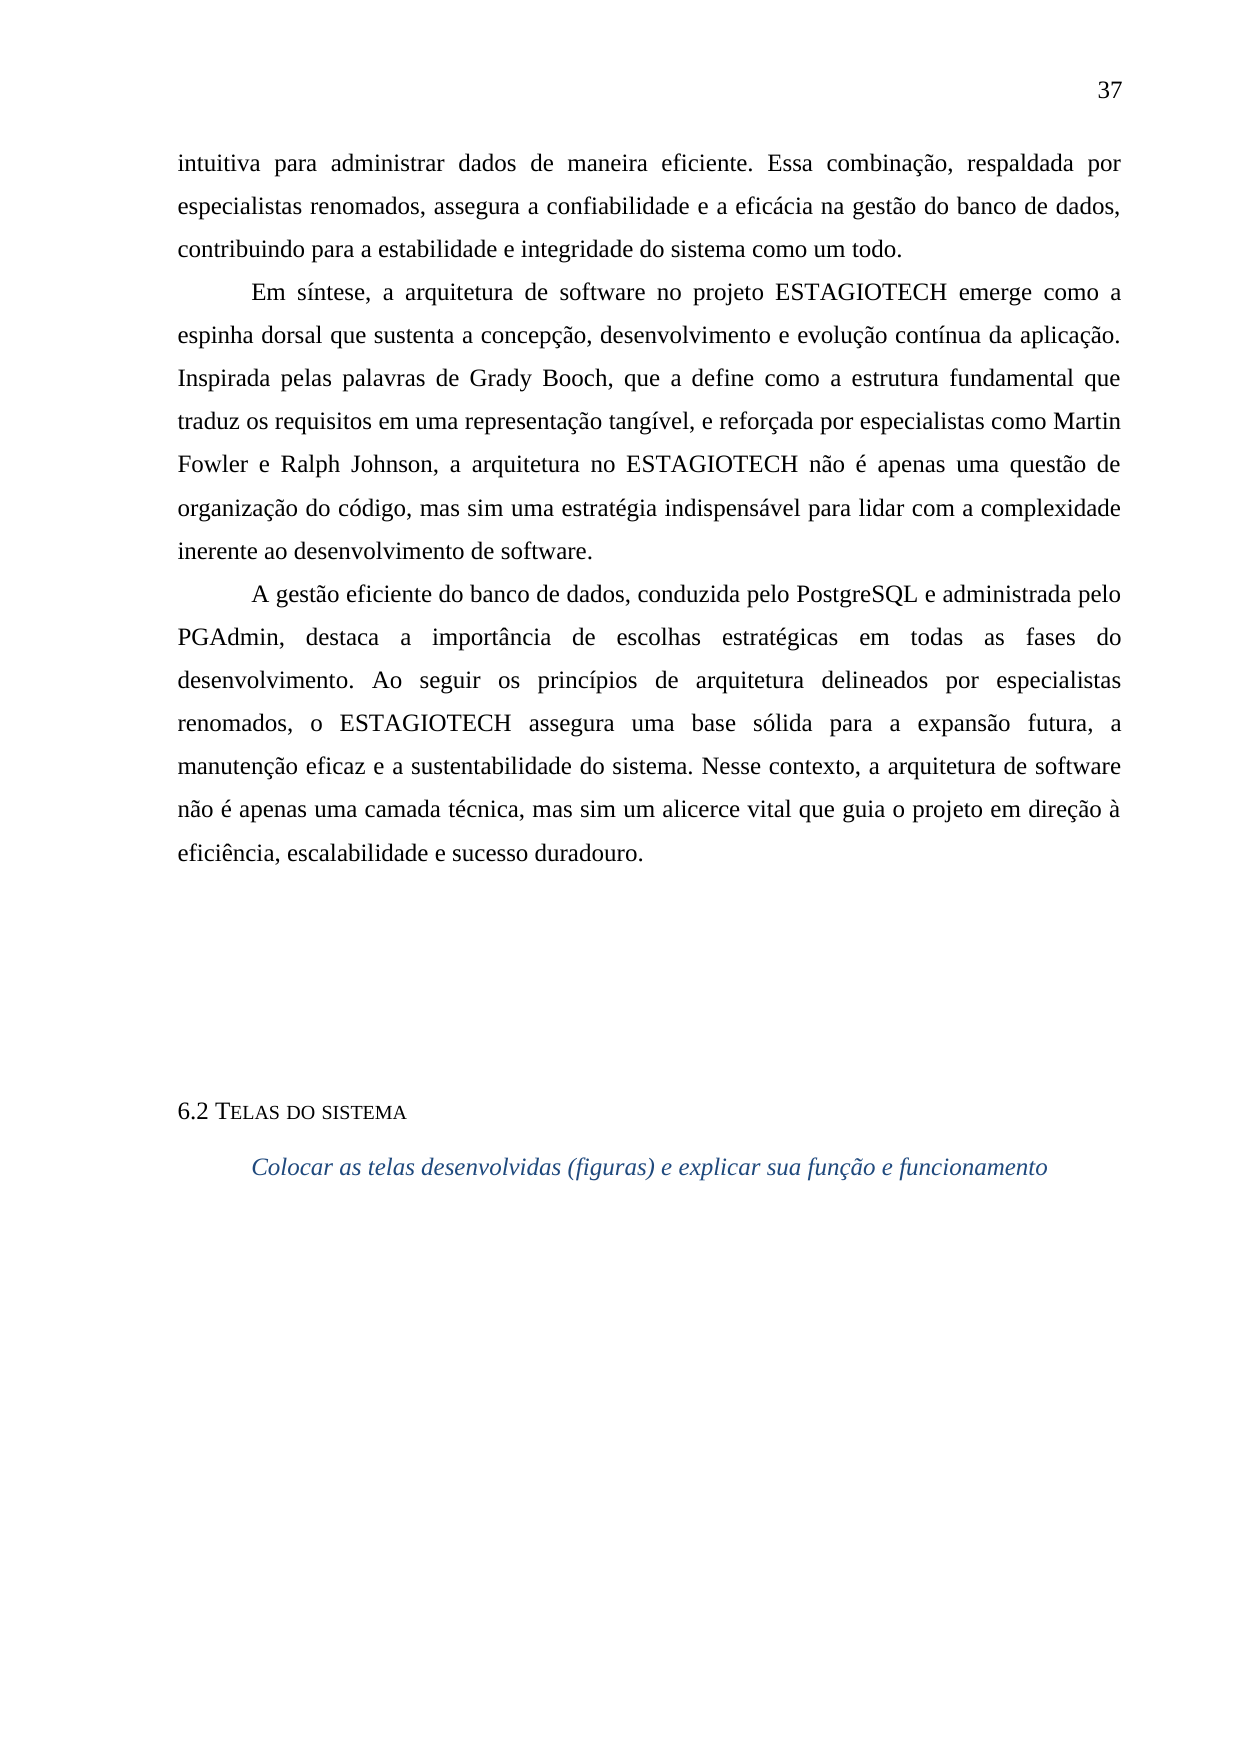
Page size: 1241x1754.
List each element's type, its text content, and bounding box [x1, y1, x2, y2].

text Colocar as telas desenvolvidas (figuras) e explicar sua função e funcionamento [177, 1152, 1122, 1181]
text A gestão eficiente do banco de dados, conduzida pelo PostgreSQL e administrada pelo PGAdmin, destaca a importância de escolhas estratégicas em todas as fases do desenvolvimento. Ao seguir os princípios de arquitetura delineados por especialistas renomados, o ESTAGIOTECH assegura uma base sólida para a expansão futura, a manutenção eficaz e a sustentabilidade do sistema. Nesse contexto, a arquitetura de software não é apenas uma camada técnica, mas sim um alicerce vital que guia o projeto em direção à eficiência, escalabilidade e sucesso duradouro. [177, 579, 1122, 866]
subtitle 6.2 Telas do sistema [177, 1096, 1122, 1125]
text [177, 148, 1122, 263]
text Em síntese, a arquitetura de software no projeto ESTAGIOTECH emerge como a espinha dorsal que sustenta a concepção, desenvolvimento e evolução contínua da aplicação. Inspirada pelas palavras de Grady Booch, que a define como a estrutura fundamental que traduz os requisitos em uma representação tangível, e reforçada por especialistas como Martin Fowler e Ralph Johnson, a arquitetura no ESTAGIOTECH não é apenas uma questão de organização do código, mas sim uma estratégia indispensável para lidar com a complexidade inerente ao desenvolvimento de software. [177, 277, 1122, 564]
